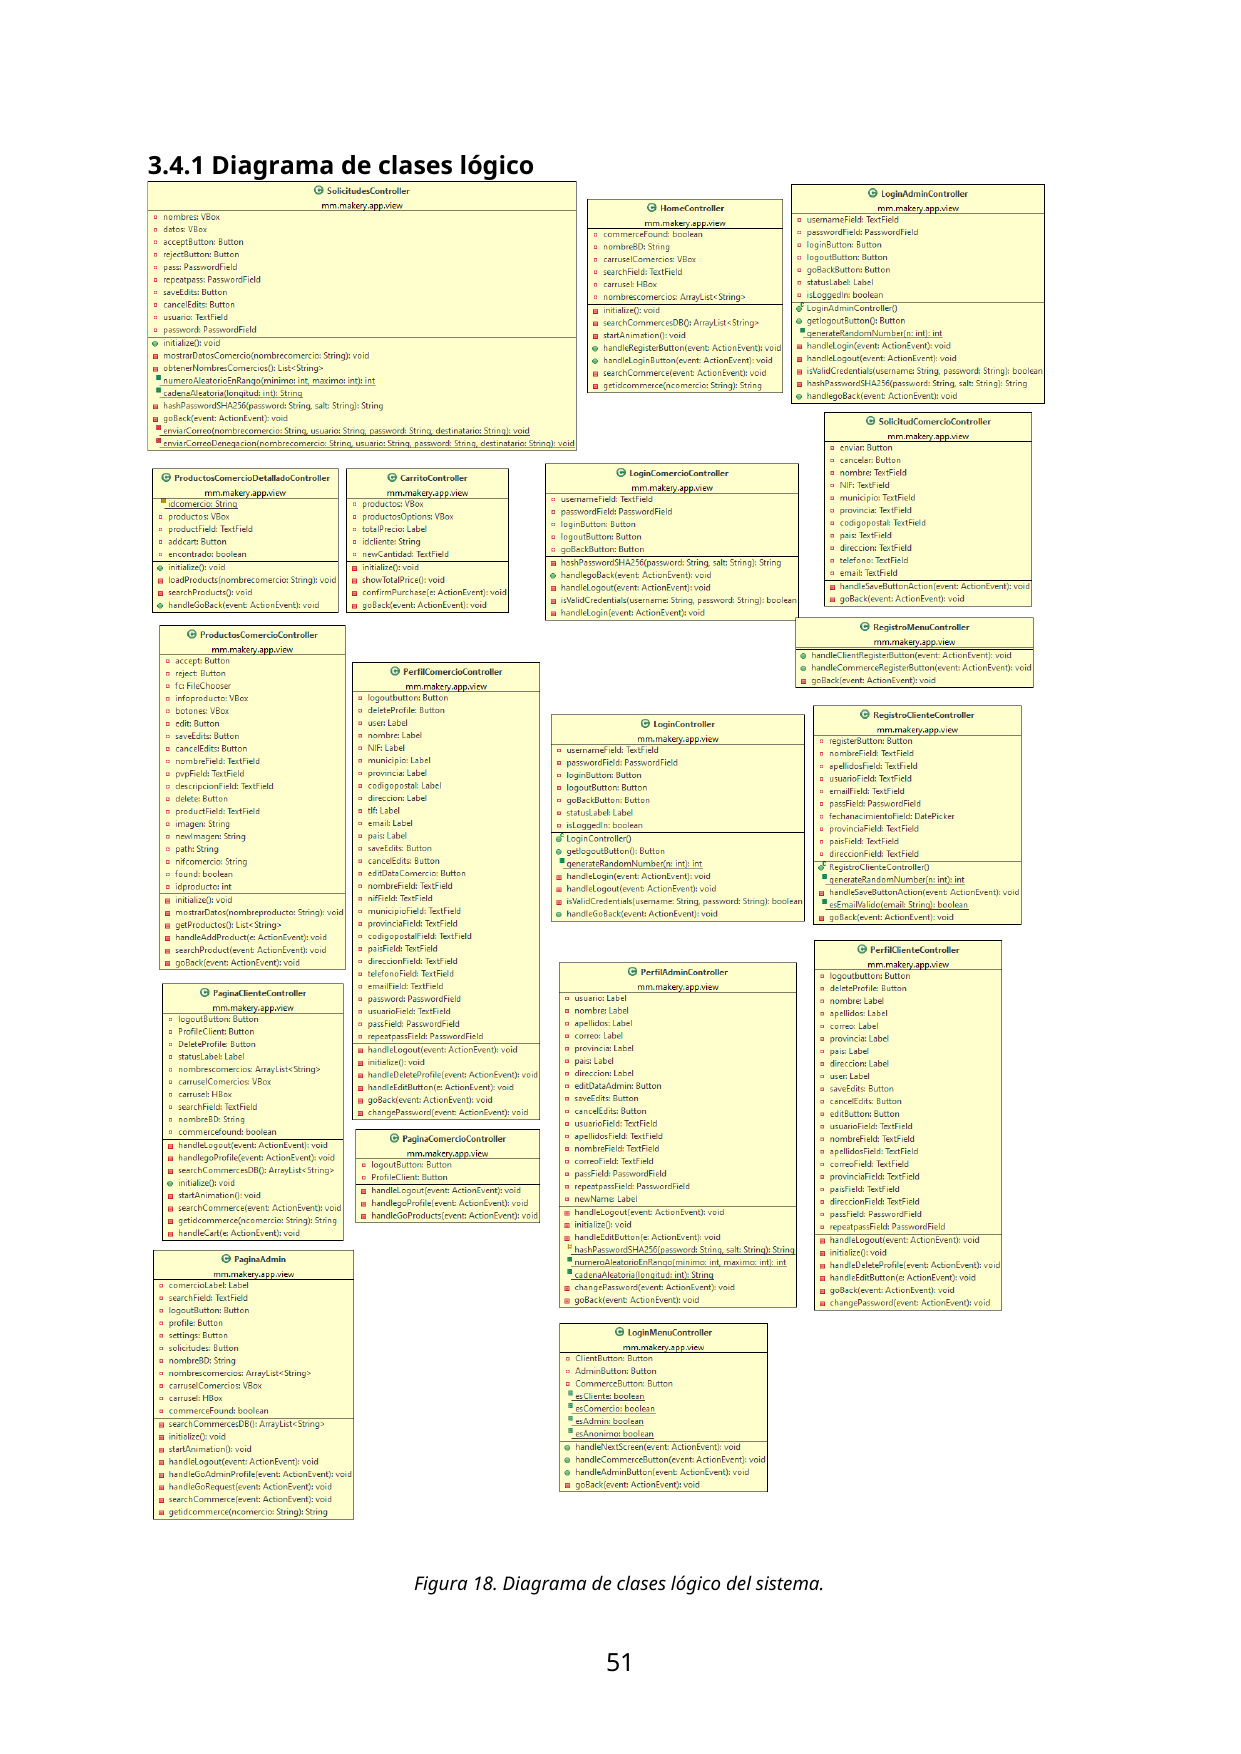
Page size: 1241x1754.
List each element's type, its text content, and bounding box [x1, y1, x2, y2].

text Figura 18. Diagrama de clases lógico del sistema. [148, 1571, 1092, 1596]
text 3.4.1 Diagrama de clases lógico [148, 148, 1092, 182]
picture [147, 181, 1081, 1554]
